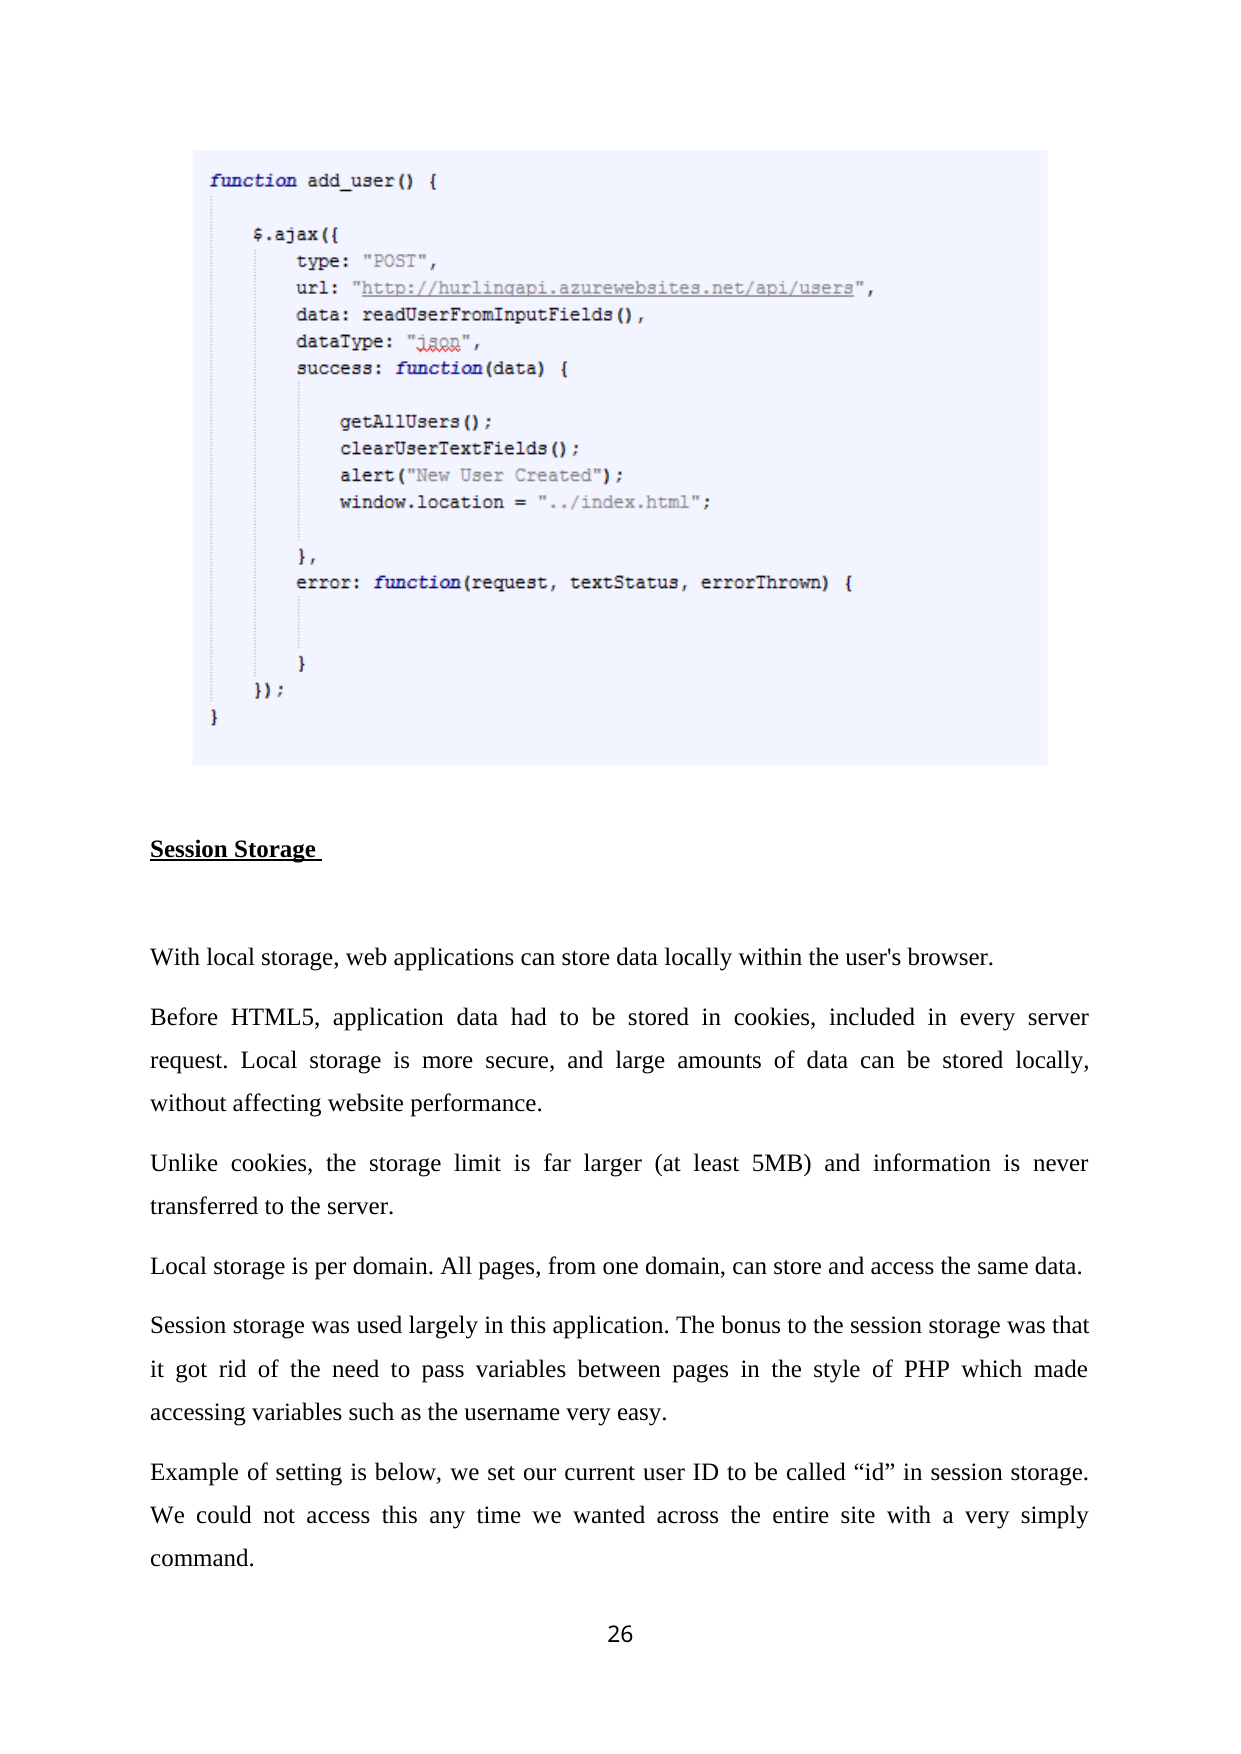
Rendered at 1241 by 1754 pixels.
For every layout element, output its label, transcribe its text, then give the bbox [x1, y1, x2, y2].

text Session storage was used largely in this application. The bonus to the session storage was that it got rid of the need to pass variables between pages in the style of PHP which made accessing variables such as the username very easy. [150, 1311, 1090, 1426]
text Unlike cookies, the storage limit is far larger (at least 5MB) and information is never transferred to the server. [150, 1148, 1090, 1220]
text Example of setting is below, we set our current user ID to be called “id” in session storage. We could not access this any time we wanted across the entire site with a very simply command. [150, 1457, 1090, 1572]
text Before HTML5, application data had to be stored in cookies, included in every server request. Local storage is more secure, and large amounts of data can be stored locally, without affecting website performance. [150, 1002, 1090, 1117]
text Session Storage [150, 834, 1090, 863]
text With local storage, web applications can store data locally within the user's browser. [150, 942, 1090, 971]
text Local storage is per domain. All pages, from one domain, can store and access the same data. [150, 1251, 1090, 1279]
picture [192, 150, 1048, 765]
